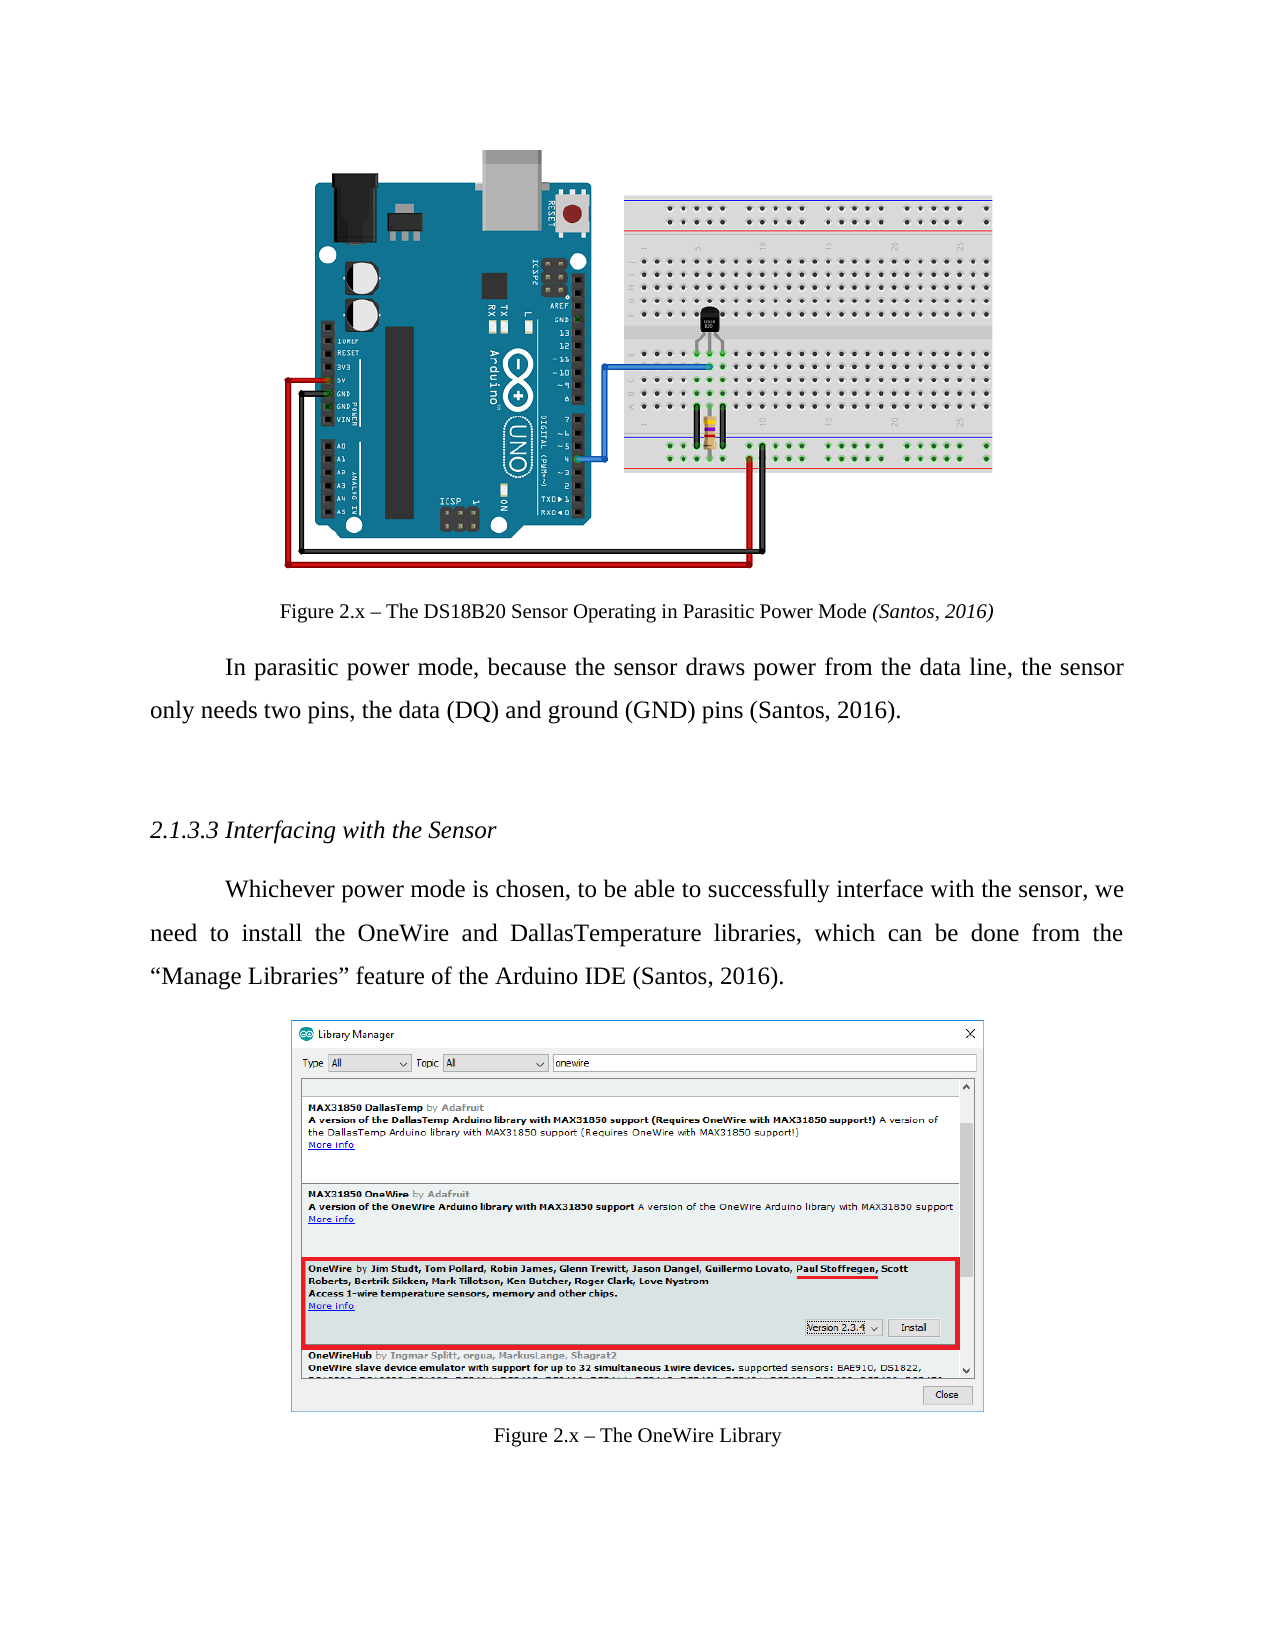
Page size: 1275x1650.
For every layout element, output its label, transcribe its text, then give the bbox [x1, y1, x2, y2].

text In parasitic power mode, because the sensor draws power from the data line, the sensor only needs two pins, the data (DQ) and ground (GND) pins (Santos, 2016). [150, 652, 1125, 724]
subtitle 2.1.3.3 Interfacing with the Sensor [150, 815, 1125, 843]
picture [291, 1020, 984, 1412]
picture [282, 150, 993, 588]
text Whichever power mode is chosen, to be able to successfully interface with the sensor, we need to install the OneWire and DallasTemperature libraries, which can be done from the “Manage Libraries” feature of the Arduino IDE (Santos, 2016). [150, 874, 1125, 989]
